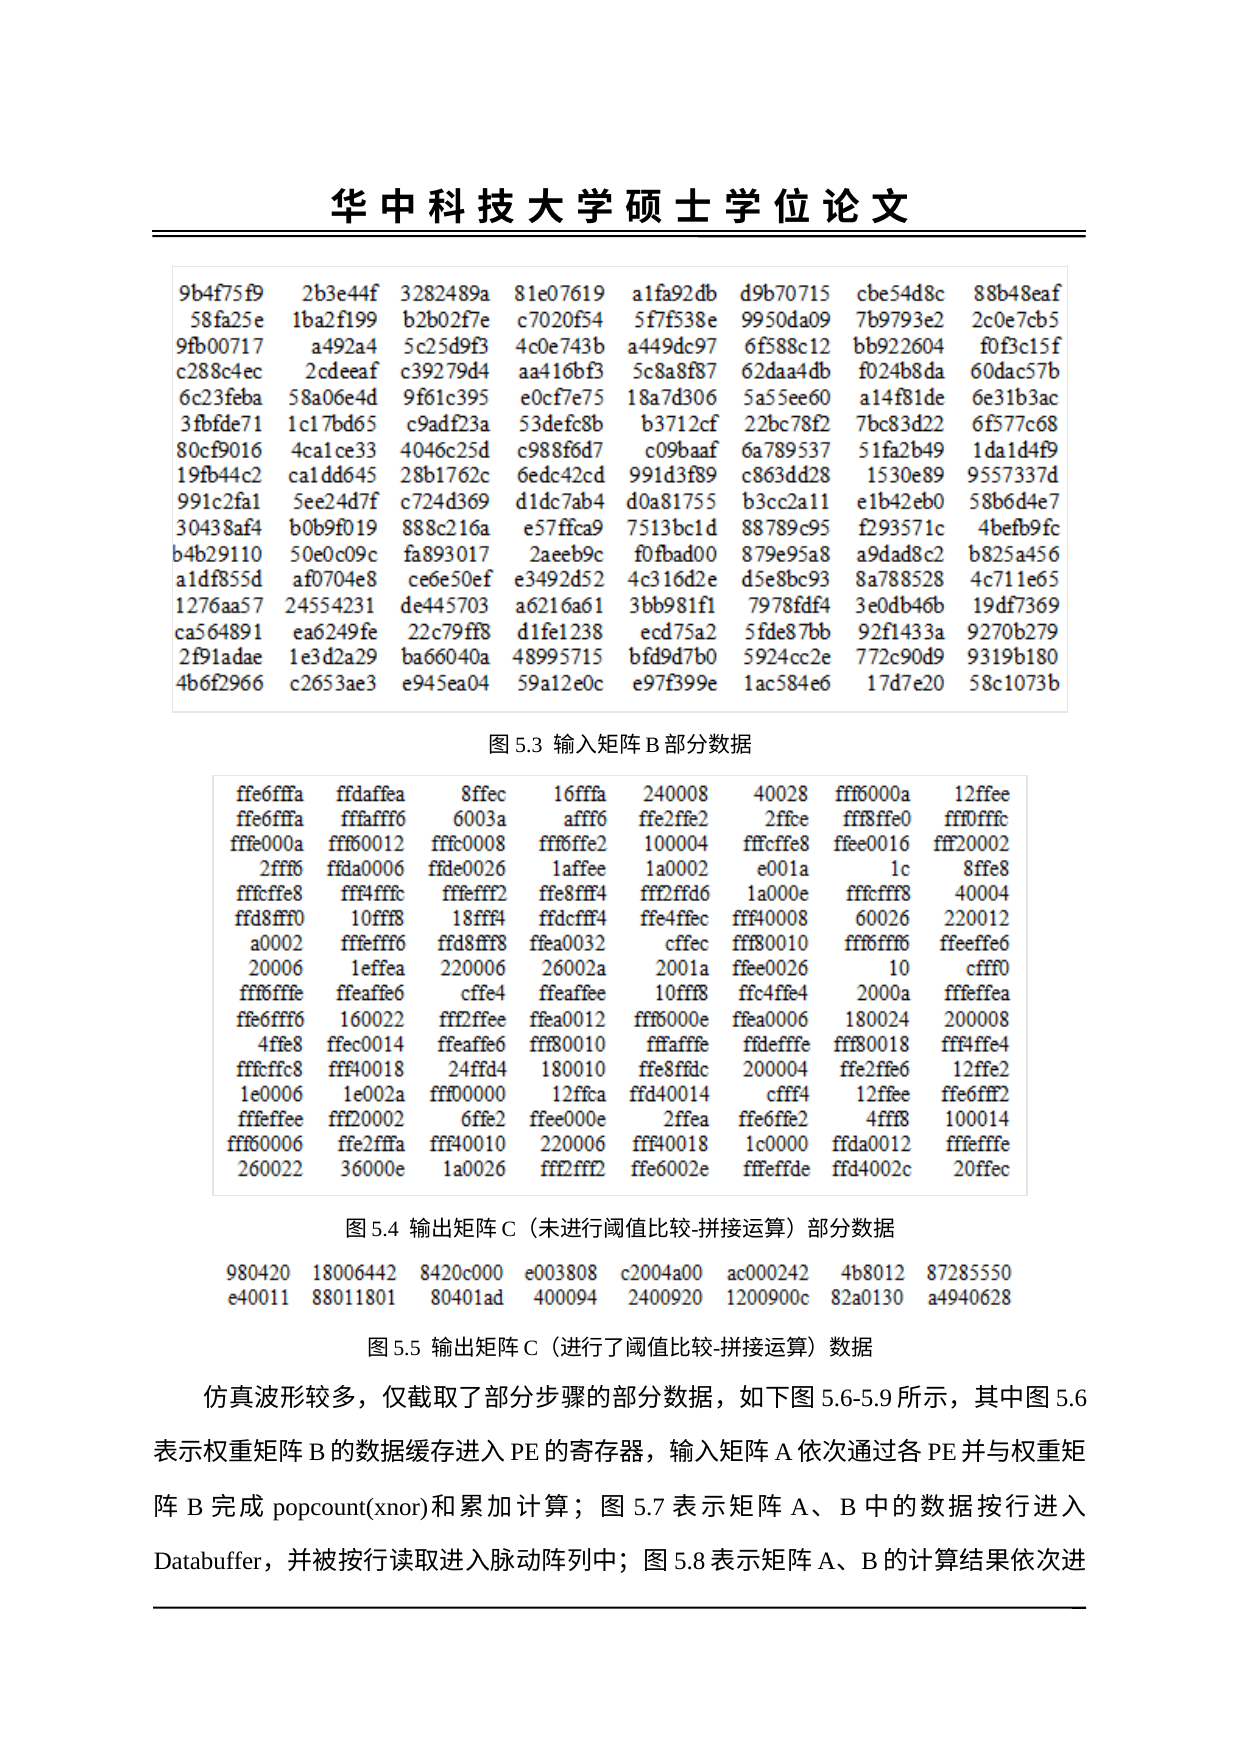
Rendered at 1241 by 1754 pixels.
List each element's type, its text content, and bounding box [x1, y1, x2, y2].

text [153, 1377, 1087, 1577]
picture [216, 1258, 1024, 1316]
picture [214, 776, 1026, 1195]
picture [173, 267, 1067, 711]
text 图5.5 输出矩阵C（进行了阈值比较-拼接运算）数据 [153, 1330, 1087, 1362]
text 图5.4 输出矩阵C（未进行阈值比较-拼接运算）部分数据 [153, 1211, 1087, 1242]
text 图5.3 输入矩阵B部分数据 [153, 727, 1087, 759]
